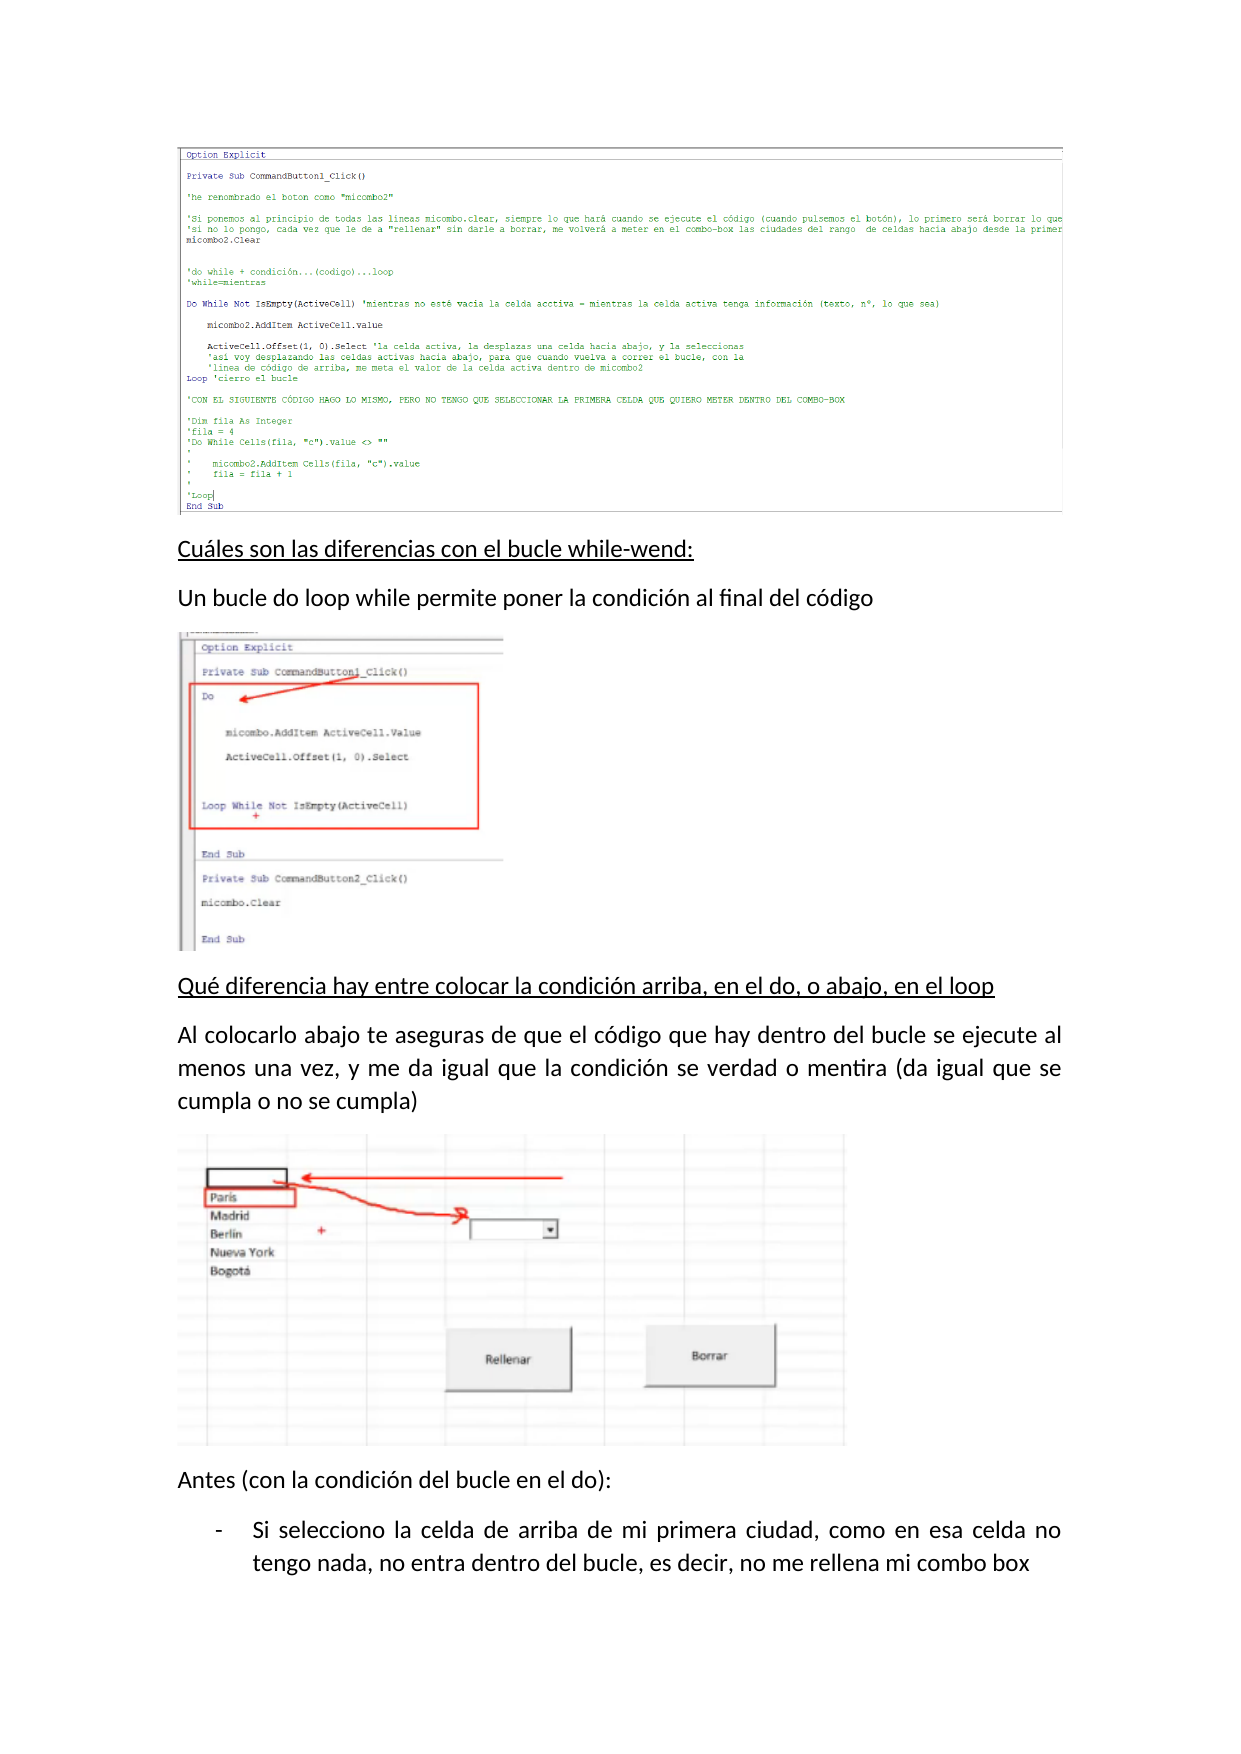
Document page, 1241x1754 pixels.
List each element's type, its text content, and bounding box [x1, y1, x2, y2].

picture [177, 632, 504, 951]
text Qué diferencia hay entre colocar la condición arriba, en el do, o abajo, en el loop [177, 970, 1063, 1000]
text Al colocarlo abajo te aseguras de que el código que hay dentro del bucle se ejecute al menos una vez, y me da igual que la condición se verdad o mentira (da igual que se cumpla o no se cumpla) [177, 1019, 1063, 1116]
text Un bucle do loop while permite poner la condición al final del código [177, 583, 1063, 613]
picture [177, 147, 1063, 515]
picture [177, 1134, 848, 1446]
list Si selecciono la celda de arriba de mi primera ciudad, como en esa celda no tengo nada, no entra dentro del bucle, es decir, no me rellena mi combo box [215, 1514, 1063, 1578]
text Antes (con la condición del bucle en el do): [177, 1464, 1063, 1495]
text Cuáles son las diferencias con el bucle while-wend: [177, 533, 1063, 563]
